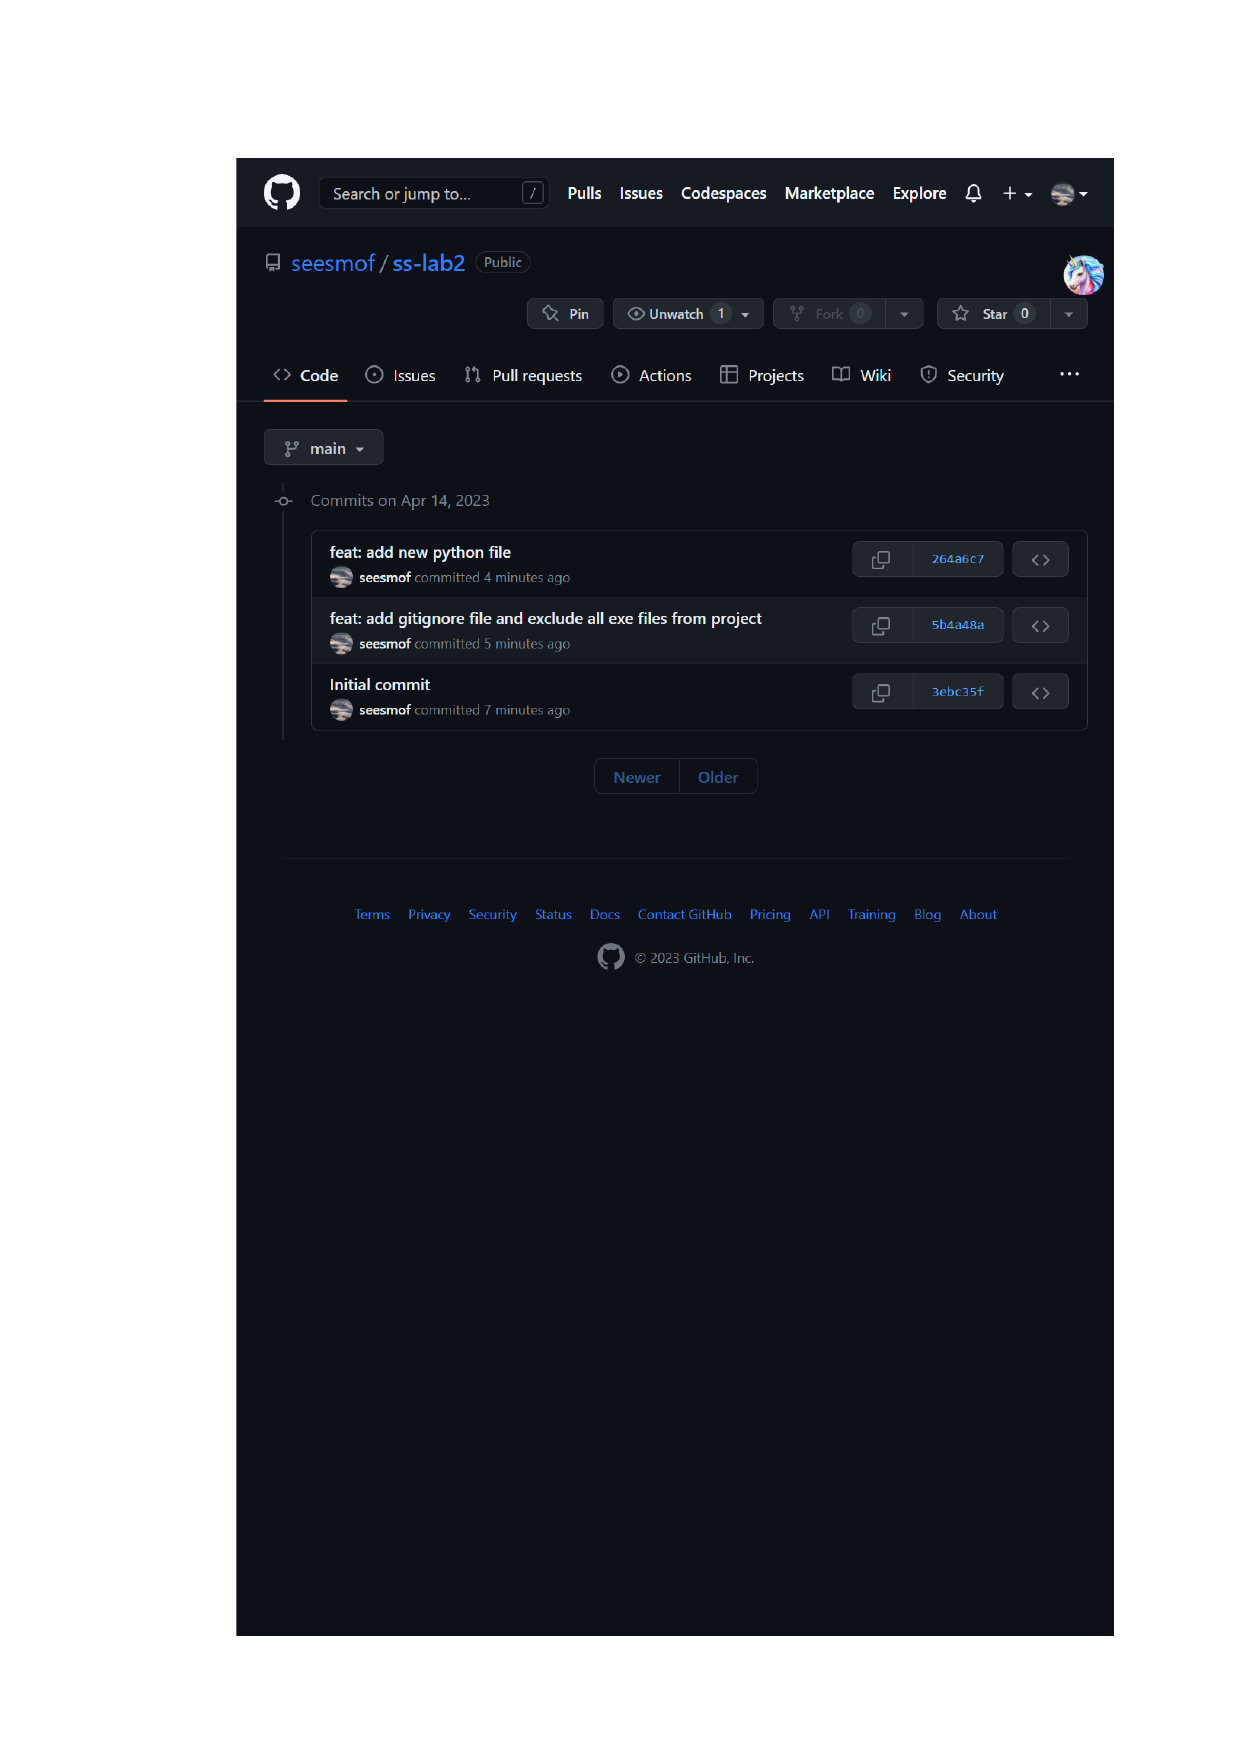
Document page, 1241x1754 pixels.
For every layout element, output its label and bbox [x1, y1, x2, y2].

picture [236, 158, 1114, 1636]
